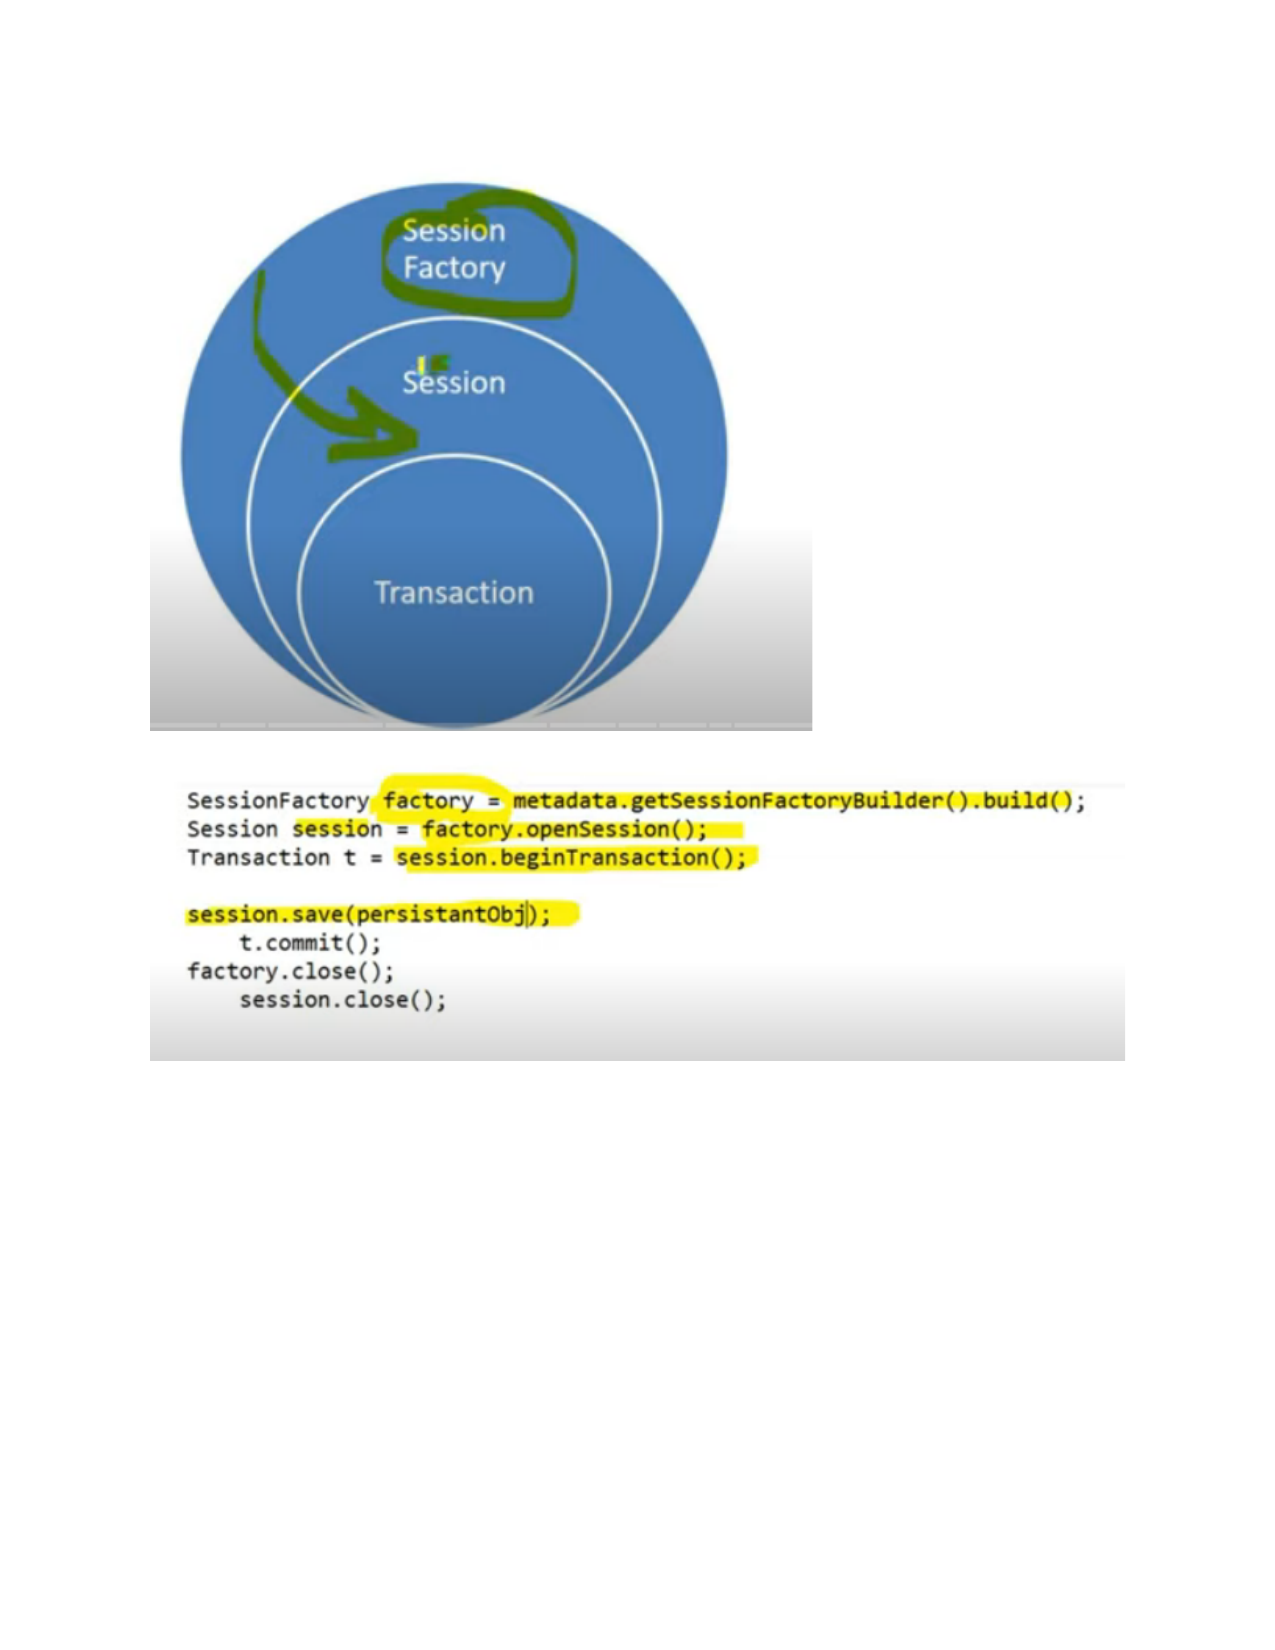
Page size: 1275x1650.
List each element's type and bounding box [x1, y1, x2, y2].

picture [150, 755, 1125, 1061]
picture [150, 150, 813, 731]
